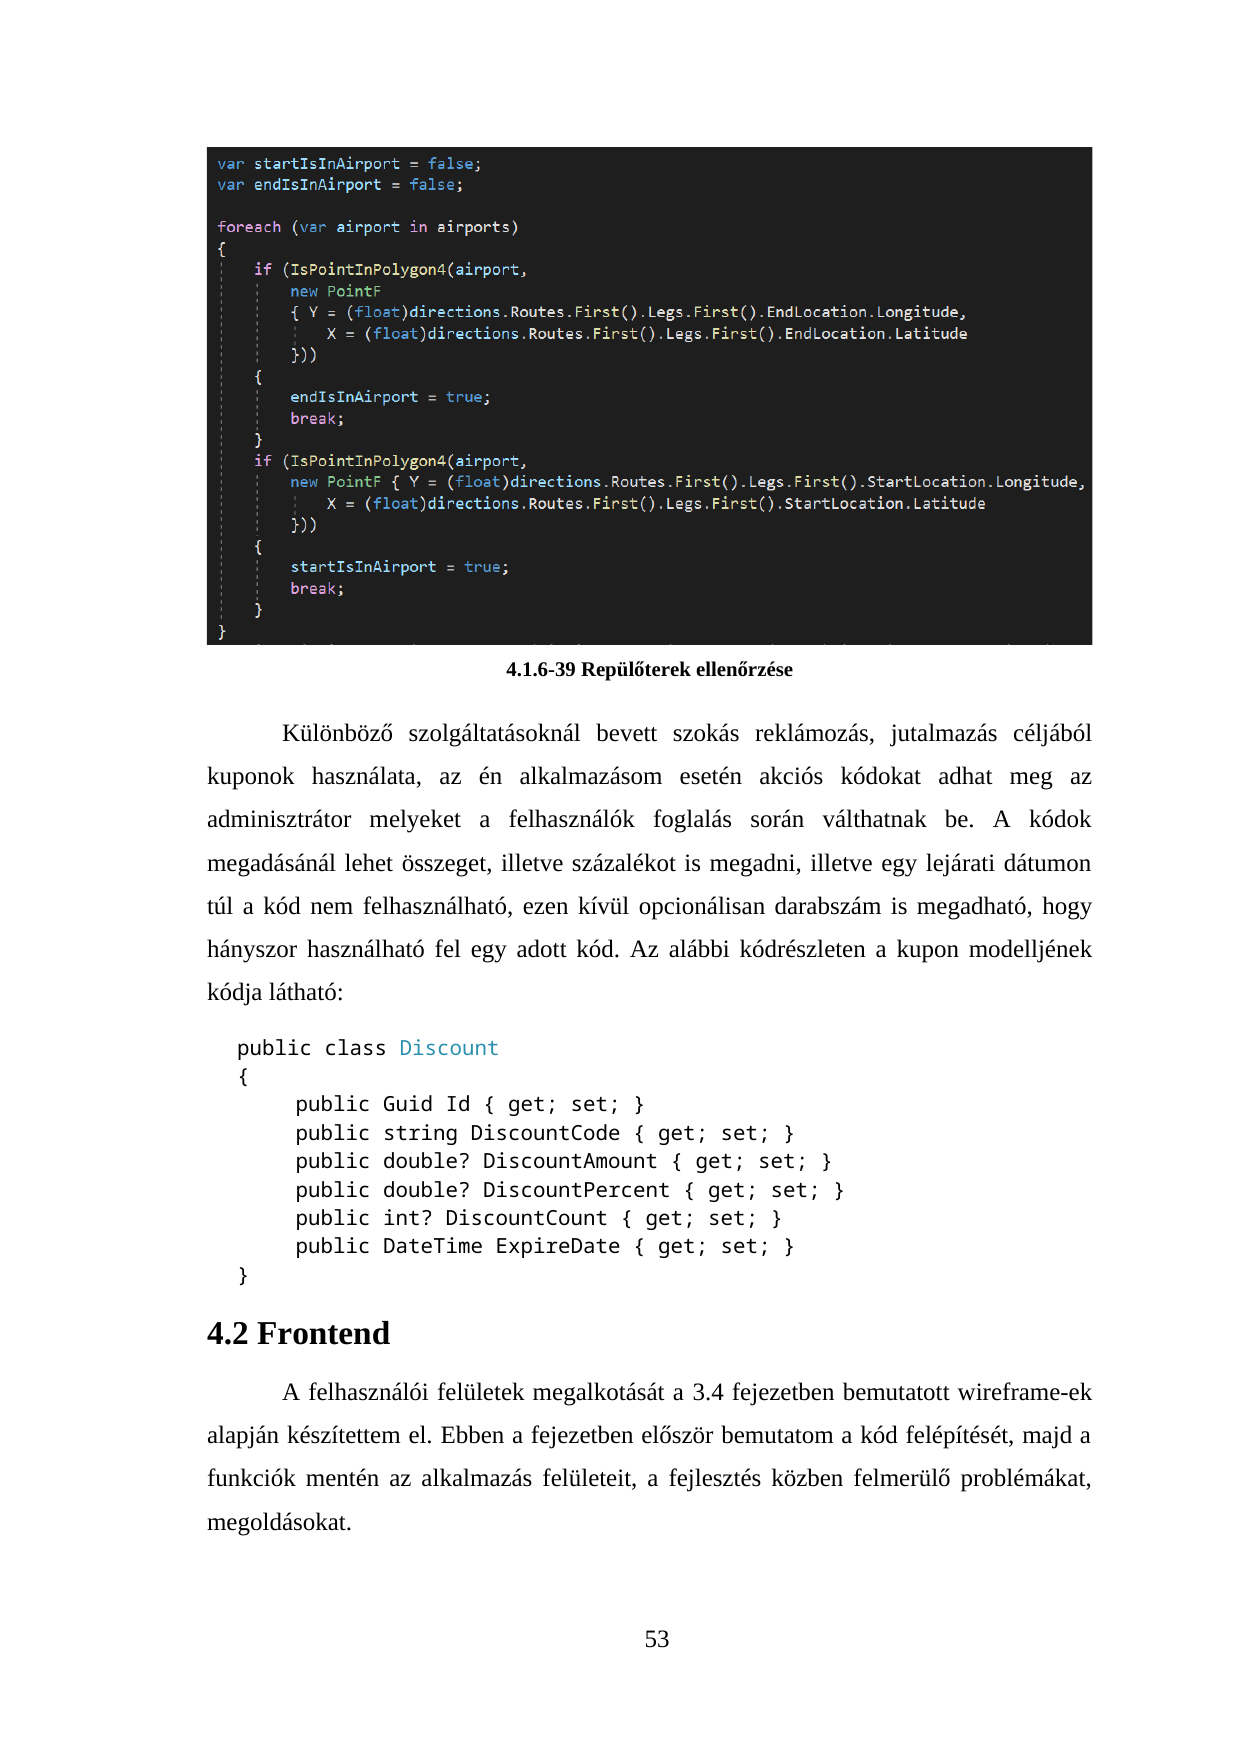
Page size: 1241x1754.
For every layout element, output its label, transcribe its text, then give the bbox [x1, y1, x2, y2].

text public Guid Id { get; set; } [237, 1089, 1092, 1118]
text public double? DiscountPercent { get; set; } [237, 1175, 1092, 1203]
text } [237, 1260, 1092, 1288]
text Különböző szolgáltatásoknál bevett szokás reklámozás, jutalmazás céljából kuponok használata, az én alkalmazásom esetén akciós kódokat adhat meg az adminisztrátor melyeket a felhasználók foglalás során válthatnak be. A kódok megadásánál lehet összeget, illetve százalékot is megadni, illetve egy lejárati dátumon túl a kód nem felhasználható, ezen kívül opcionálisan darabszám is megadható, hogy hányszor használható fel egy adott kód. Az alábbi kódrészleten a kupon modelljének kódja látható: [207, 718, 1092, 1006]
text public int? DiscountCount { get; set; } [237, 1203, 1092, 1232]
text A felhasználói felületek megalkotását a 3.4 fejezetben bemutatott wireframe-ek alapján készítettem el. Ebben a fejezetben először bemutatom a kód felépítését, majd a funkciók mentén az alkalmazás felületeit, a fejlesztés közben felmerülő problémákat, megoldásokat. [207, 1377, 1092, 1535]
text public class Discount [237, 1033, 1092, 1061]
text public string DiscountCode { get; set; } [237, 1118, 1092, 1146]
text public DateTime ExpireDate { get; set; } [237, 1232, 1092, 1260]
text { [237, 1061, 1092, 1089]
picture [206, 147, 1093, 645]
text public double? DiscountAmount { get; set; } [237, 1146, 1092, 1175]
subtitle Frontend [207, 1313, 1092, 1352]
